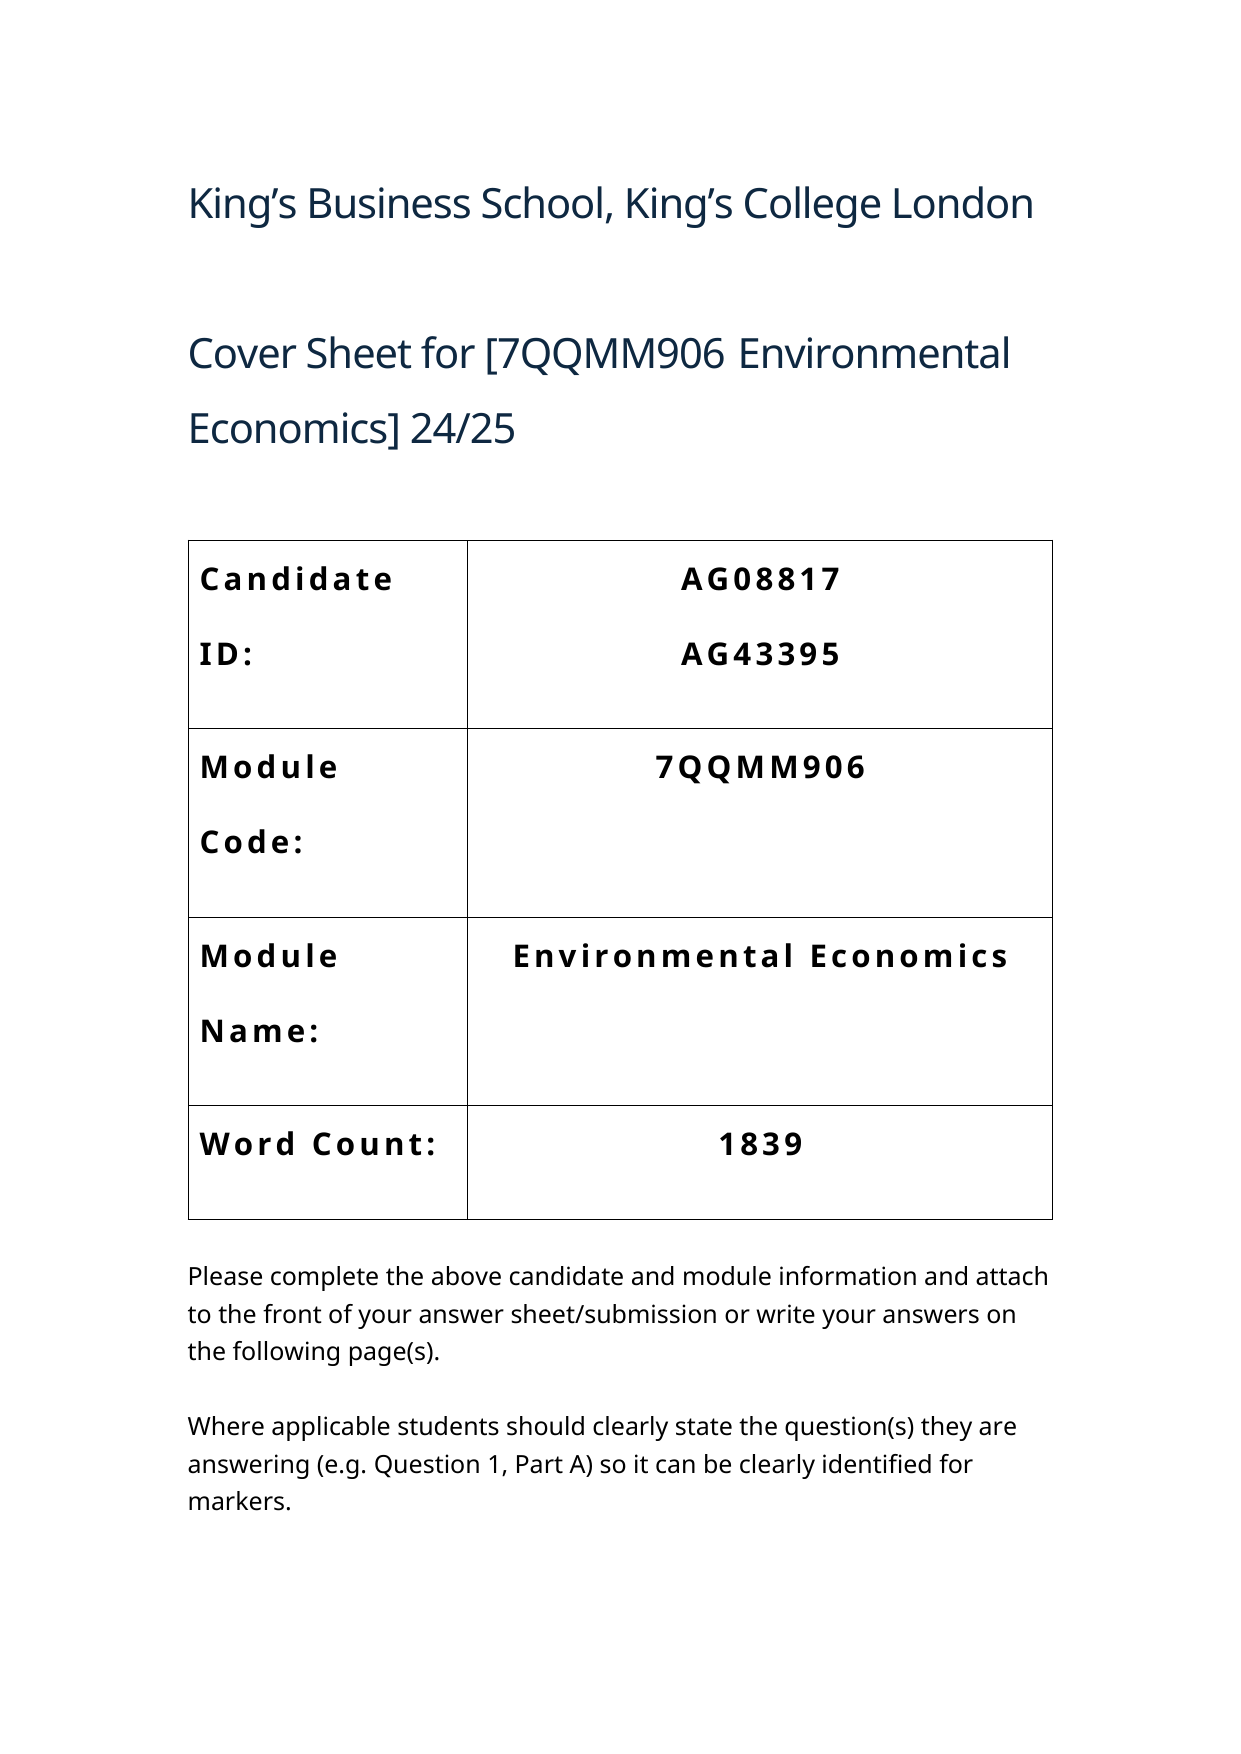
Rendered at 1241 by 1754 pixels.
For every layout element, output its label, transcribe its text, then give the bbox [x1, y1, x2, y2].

table_cell Module Code: [189, 729, 467, 917]
table_cell Environmental Economics [468, 918, 1052, 1105]
text Please complete the above candidate and module information and attach to the front of your answer sheet/submission or write your answers on the following page(s). [187, 1257, 1053, 1370]
table_header AG08817 AG43395 [468, 541, 1052, 728]
table_header Candidate ID: [189, 541, 467, 728]
table_cell Module Name: [189, 918, 467, 1105]
subtitle King’s Business School, King’s College London [187, 164, 1053, 239]
table_cell Word Count: [189, 1106, 467, 1219]
subtitle Cover Sheet for [7QQMM906 Environmental Economics] 24/25 [187, 314, 1053, 464]
text Where applicable students should clearly state the question(s) they are answering (e.g. Question 1, Part A) so it can be clearly identified for markers. [187, 1407, 1053, 1520]
table_cell 7QQMM906 [468, 729, 1052, 917]
table_cell 1839 [468, 1106, 1052, 1219]
